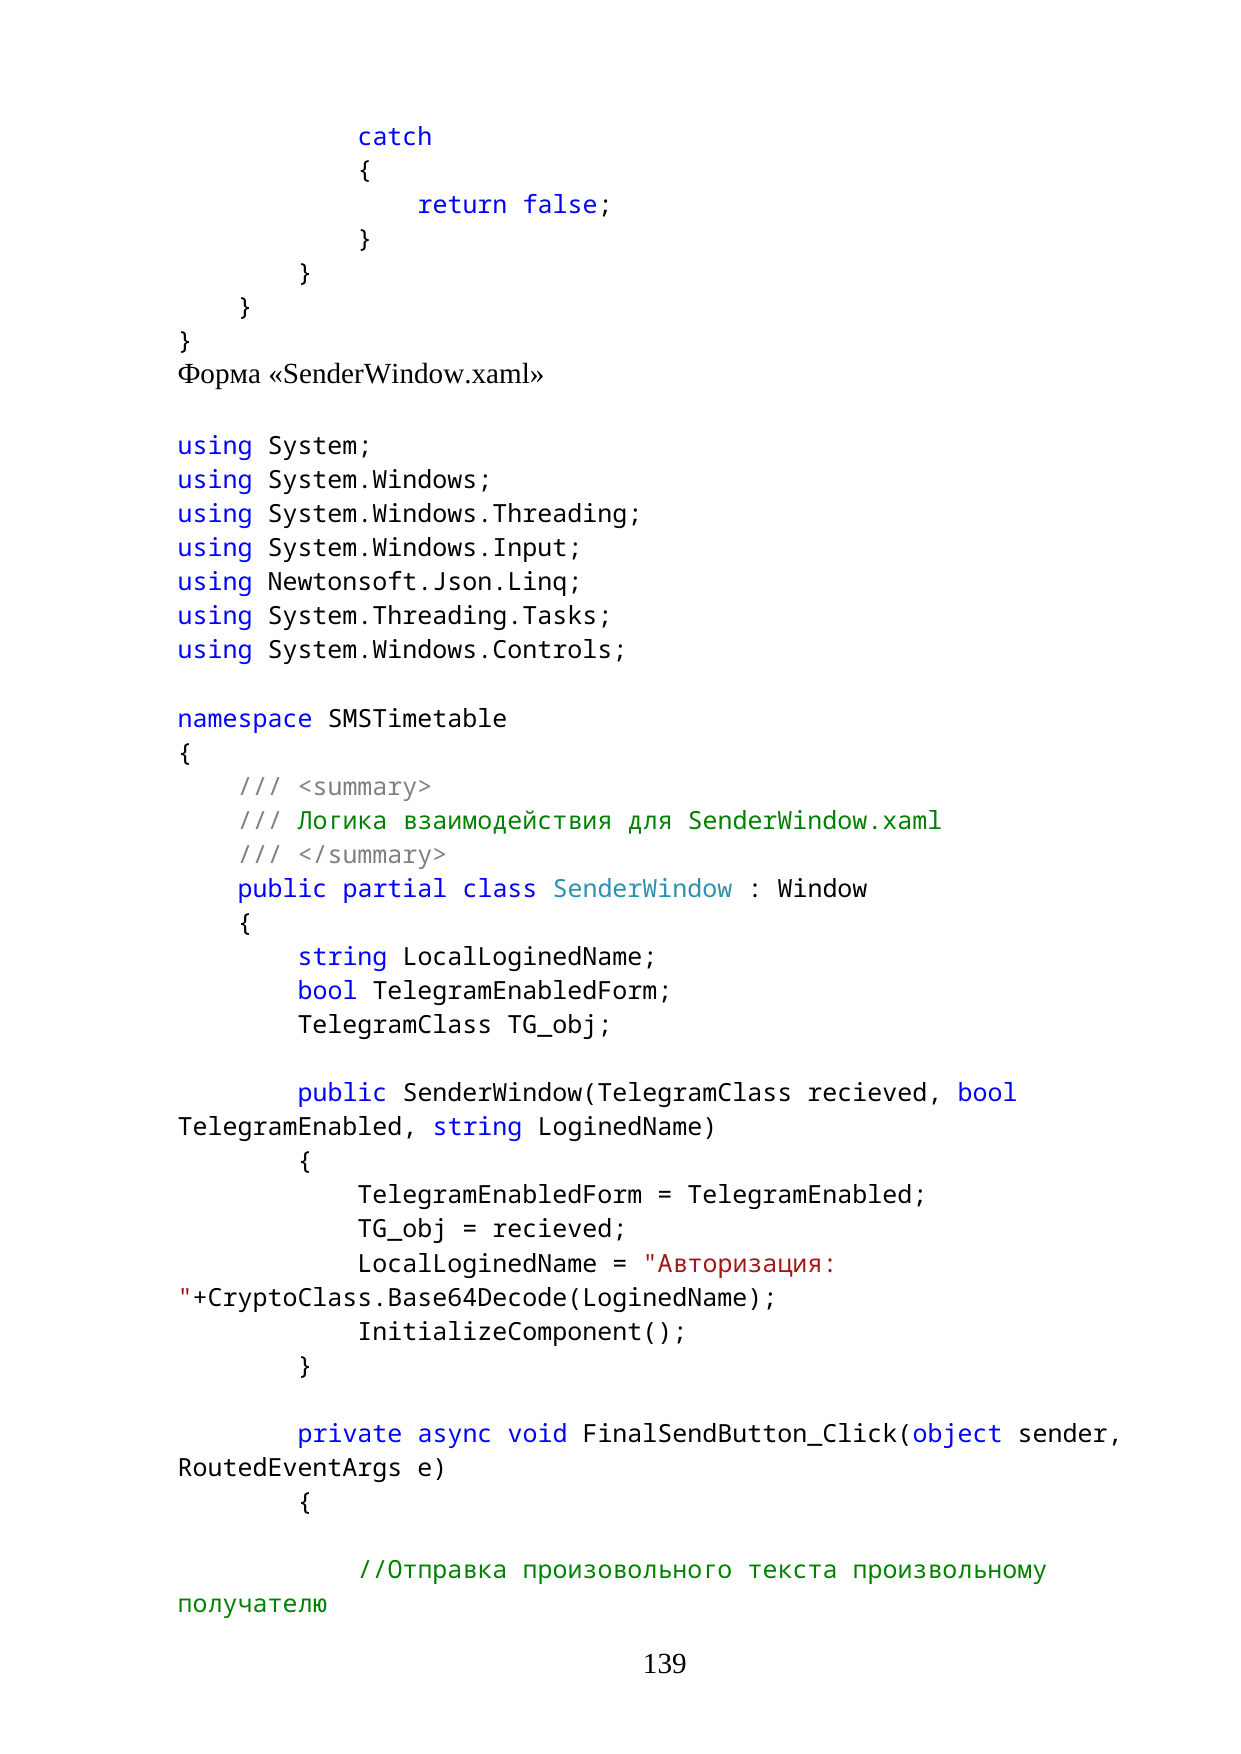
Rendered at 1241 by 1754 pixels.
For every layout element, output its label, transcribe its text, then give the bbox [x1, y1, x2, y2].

text { [177, 1484, 1152, 1518]
text } [177, 254, 1152, 288]
text public partial class SenderWindow : Window [177, 871, 1152, 904]
text using System.Threading.Tasks; [177, 598, 1152, 632]
text return false; [177, 186, 1152, 220]
text namespace SMSTimetable [177, 700, 1152, 734]
text using System.Windows.Input; [177, 530, 1152, 564]
text TelegramClass TG_obj; [177, 1007, 1152, 1041]
text using System.Windows; [177, 462, 1152, 496]
text { [177, 904, 1152, 939]
text Форма «SenderWindow.xaml» [177, 357, 1152, 390]
text /// <summary> [177, 768, 1152, 802]
text //Отправка произовольного текста произвольному получателю [177, 1552, 1152, 1620]
text using System.Windows.Controls; [177, 632, 1152, 666]
text } [177, 1347, 1152, 1381]
text LocalLoginedName = "Авторизация: "+CryptoClass.Base64Decode(LoginedName); [177, 1245, 1152, 1313]
text { [177, 1143, 1152, 1177]
text /// Логика взаимодействия для SenderWindow.xaml [177, 802, 1152, 836]
text TelegramEnabledForm = TelegramEnabled; [177, 1177, 1152, 1211]
text } [177, 322, 1152, 357]
text { [177, 734, 1152, 768]
text catch [177, 118, 1152, 152]
text using Newtonsoft.Json.Linq; [177, 564, 1152, 598]
text public SenderWindow(TelegramClass recieved, bool TelegramEnabled, string LoginedName) [177, 1075, 1152, 1143]
text using System.Windows.Threading; [177, 496, 1152, 530]
text InitializeComponent(); [177, 1313, 1152, 1347]
text } [177, 288, 1152, 322]
text /// </summary> [177, 836, 1152, 871]
text bool TelegramEnabledForm; [177, 973, 1152, 1007]
text private async void FinalSendButton_Click(object sender, RoutedEventArgs e) [177, 1416, 1152, 1484]
text } [177, 220, 1152, 254]
text { [177, 152, 1152, 186]
text using System; [177, 428, 1152, 462]
text string LocalLoginedName; [177, 939, 1152, 973]
text TG_obj = recieved; [177, 1211, 1152, 1245]
